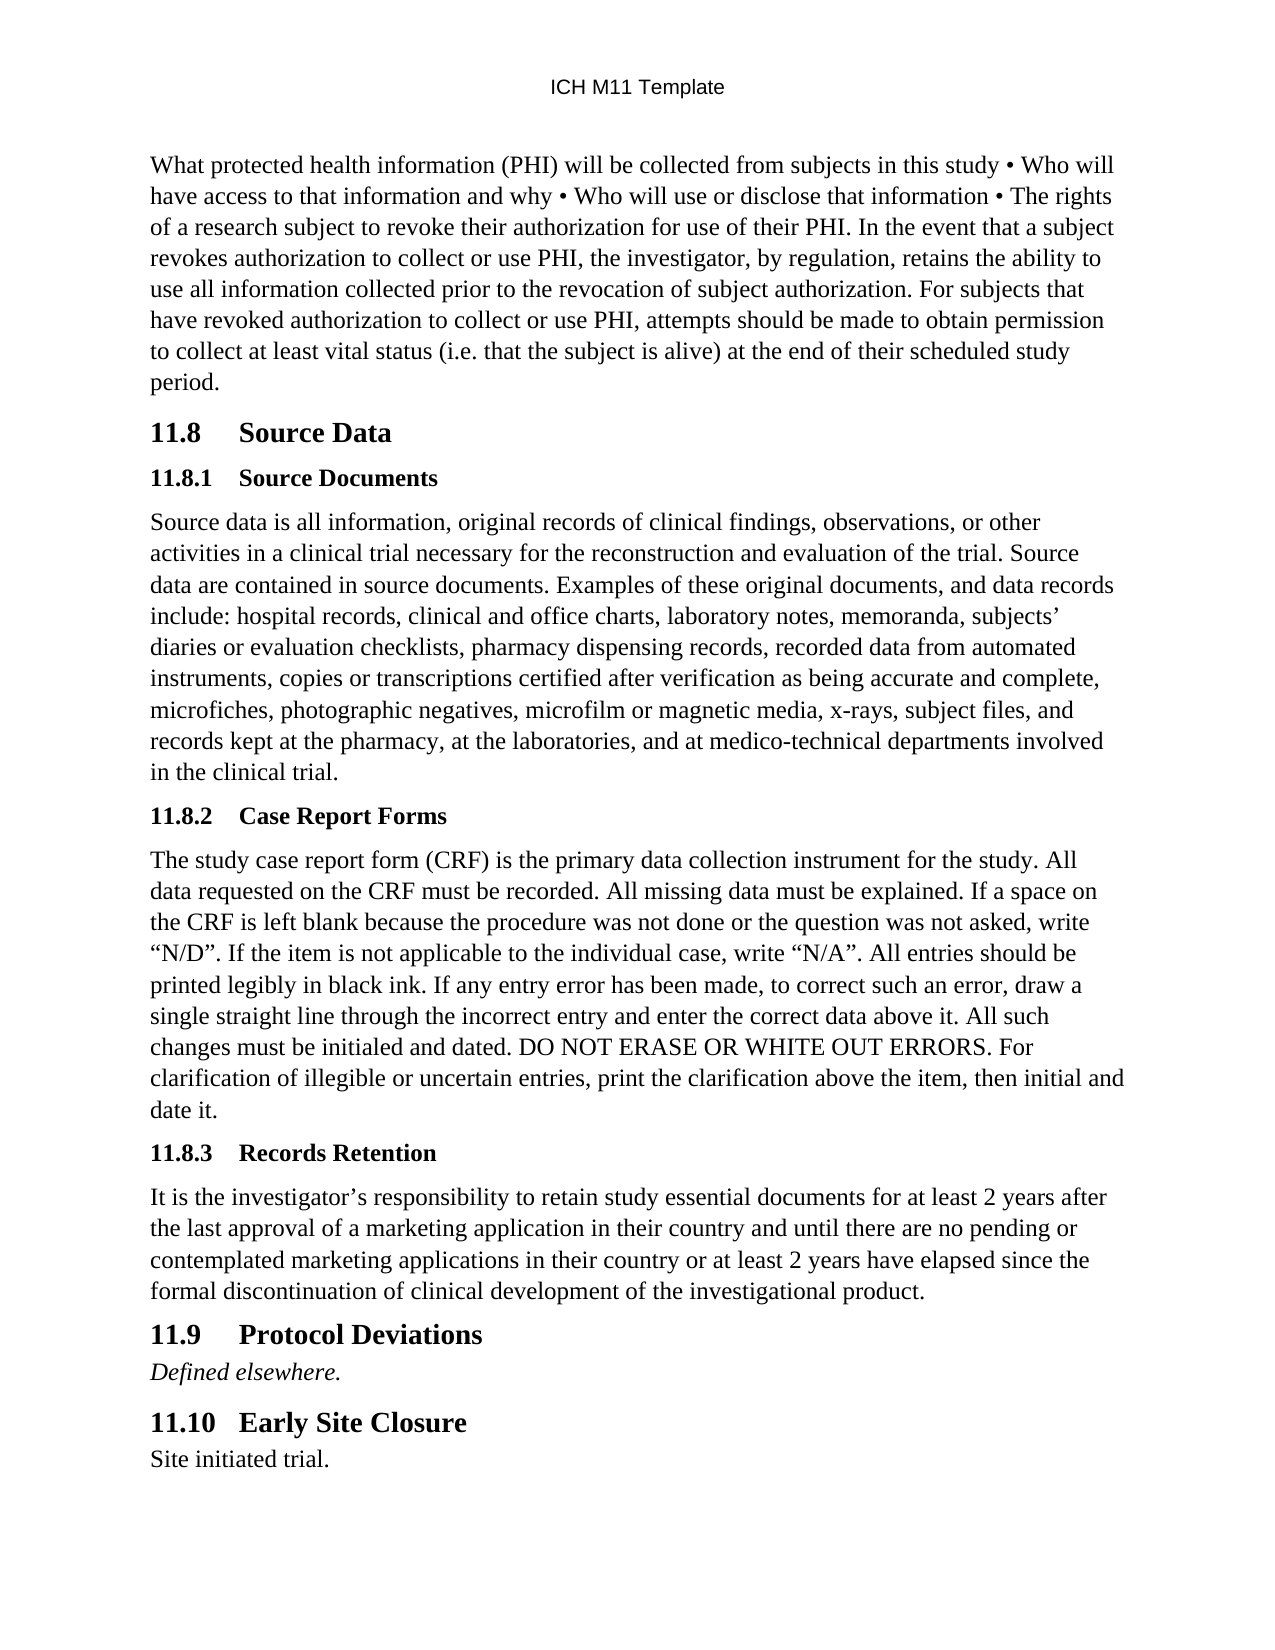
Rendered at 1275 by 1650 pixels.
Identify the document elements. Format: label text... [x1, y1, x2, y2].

subtitle Source Data [150, 415, 1125, 448]
subtitle Case Report Forms [150, 798, 1125, 830]
subtitle Source Documents [150, 461, 1125, 492]
text Defined elsewhere. [150, 1357, 1125, 1386]
subtitle Protocol Deviations [150, 1317, 1125, 1351]
text Source data is all information, original records of clinical findings, observations, or other activities in a clinical trial necessary for the reconstruction and evaluation of the trial. Source data are contained in source documents. Examples of these original documents, and data records include: hospital records, clinical and office charts, laboratory notes, memoranda, subjects’ diaries or evaluation checklists, pharmacy dispensing records, recorded data from automated instruments, copies or transcriptions certified after verification as being accurate and complete, microfiches, photographic negatives, microfilm or magnetic media, x-rays, subject files, and records kept at the pharmacy, at the laboratories, and at medico-technical departments involved in the clinical trial. [150, 505, 1125, 786]
text Site initiated trial. [150, 1444, 1125, 1473]
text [150, 150, 1125, 396]
subtitle Records Retention [150, 1136, 1125, 1167]
subtitle Early Site Closure [150, 1405, 1125, 1438]
text The study case report form (CRF) is the primary data collection instrument for the study. All data requested on the CRF must be recorded. All missing data must be explained. If a space on the CRF is left blank because the procedure was not done or the question was not asked, write “N/D”. If the item is not applicable to the individual case, write “N/A”. All entries should be printed legibly in black ink. If any entry error has been made, to correct such an error, draw a single straight line through the incorrect entry and enter the correct data above it. All such changes must be initialed and dated. DO NOT ERASE OR WHITE OUT ERRORS. For clarification of illegible or uncertain entries, print the clarification above the item, then initial and date it. [150, 842, 1125, 1123]
text It is the investigator’s responsibility to retain study essential documents for at least 2 years after the last approval of a marketing application in their country and until there are no pending or contemplated marketing applications in their country or at least 2 years have elapsed since the formal discontinuation of clinical development of the investigational product. [150, 1180, 1125, 1305]
